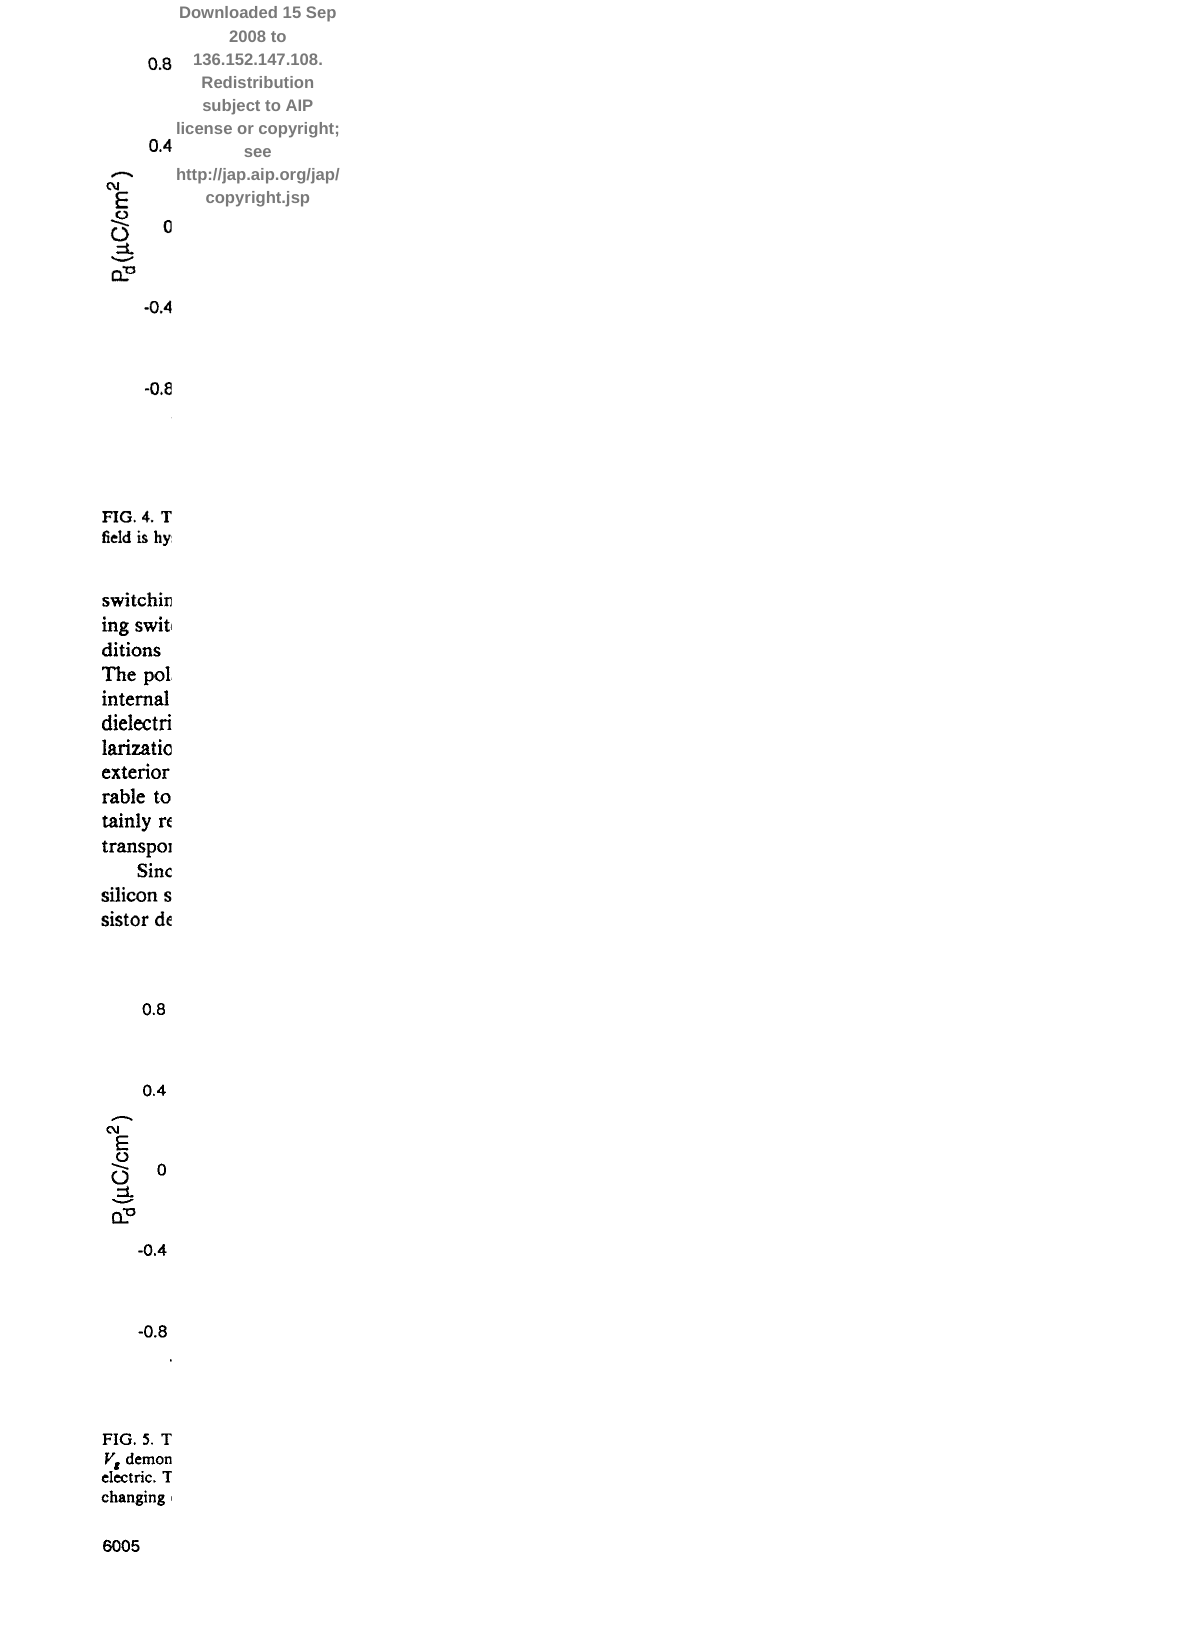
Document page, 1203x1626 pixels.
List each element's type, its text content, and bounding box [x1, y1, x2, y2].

picture [0, 0, 1200, 1624]
text Downloaded 15 Sep 2008 to 136.152.147.108. Redistribution subject to AIP license or copyright; see http://jap.aip.org/jap/copyright.jsp [172, 0, 343, 208]
